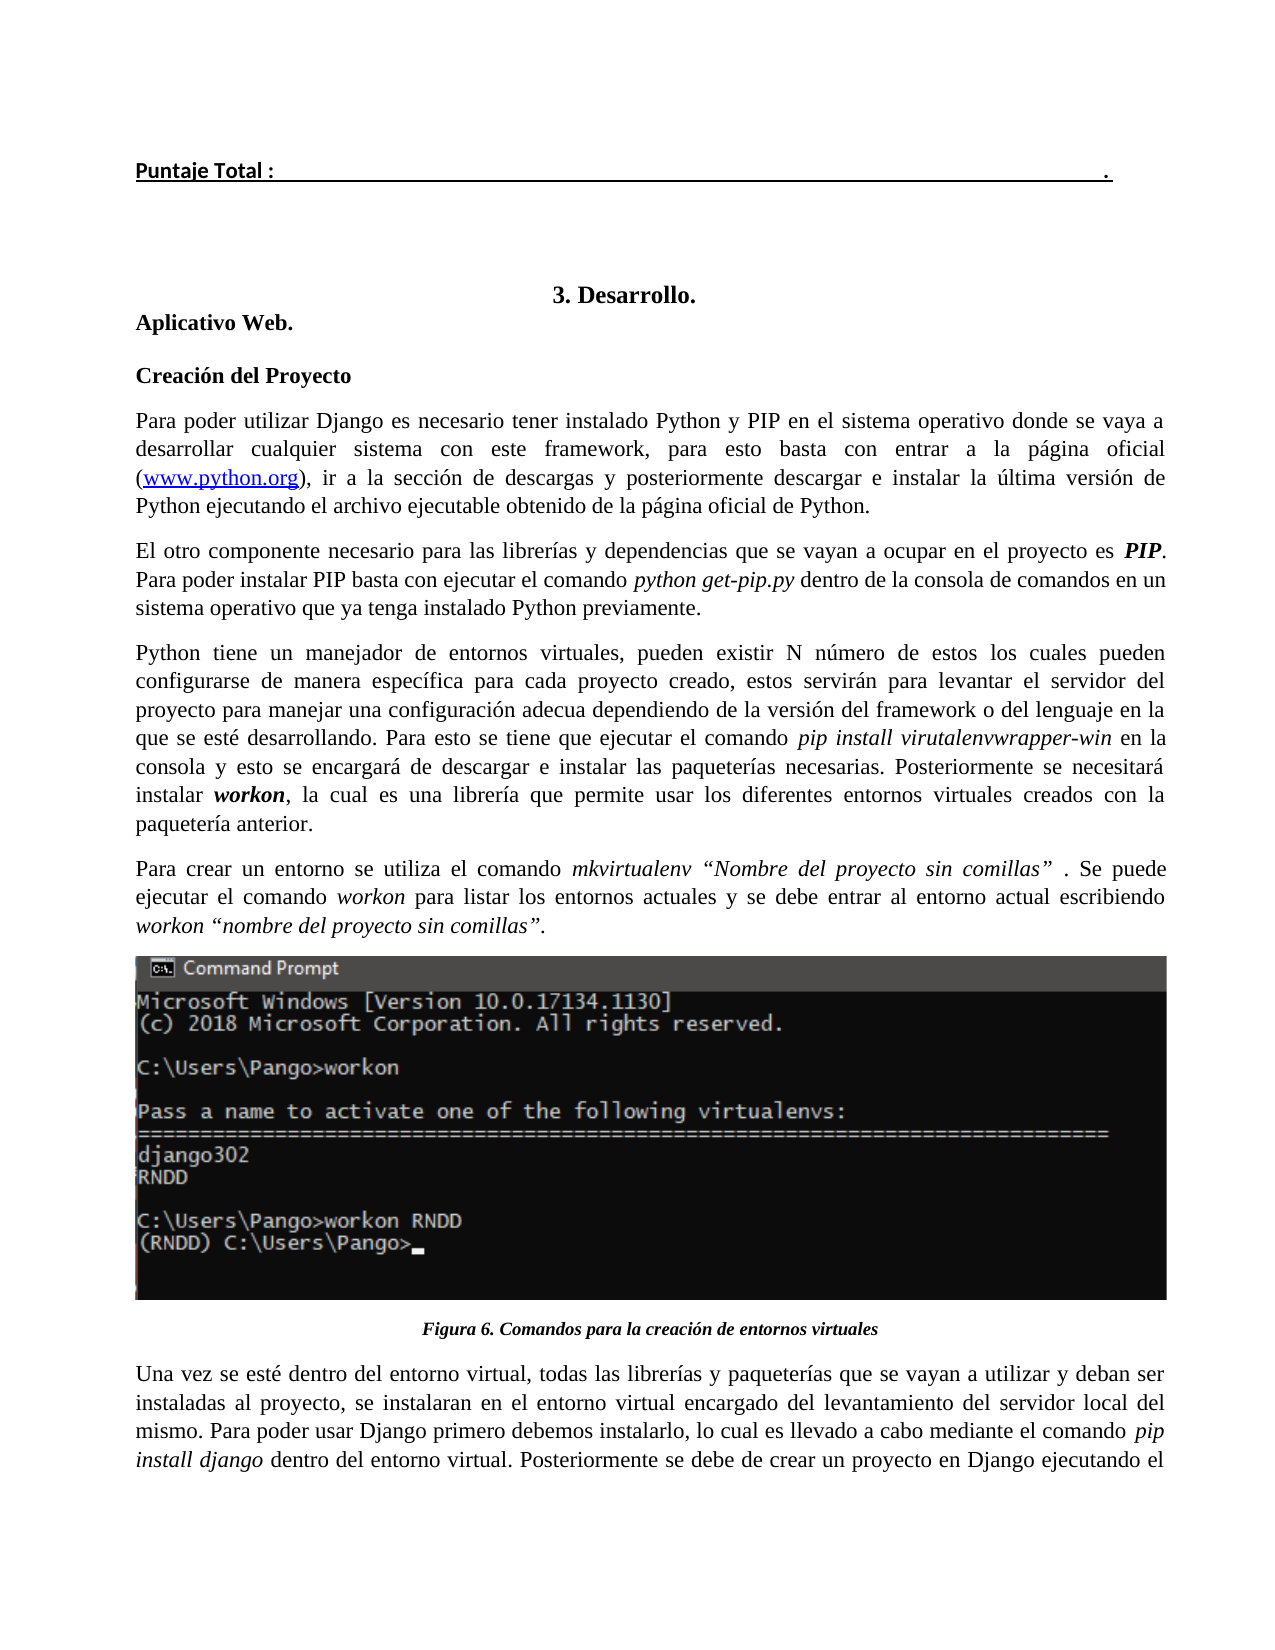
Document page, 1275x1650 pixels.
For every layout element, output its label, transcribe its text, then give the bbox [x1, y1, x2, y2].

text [135, 1360, 1167, 1472]
picture [135, 956, 1167, 1300]
subtitle Desarrollo. [552, 280, 1167, 309]
text Python tiene un manejador de entornos virtuales, pueden existir N número de estos los cuales pueden configurarse de manera específica para cada proyecto creado, estos servirán para levantar el servidor del proyecto para manejar una configuración adecua dependiendo de la versión del framework o del lenguaje en la que se esté desarrollando. Para esto se tiene que ejecutar el comando pip install virutalenvwrapper-win en la consola y esto se encargará de descargar e instalar las paqueterías necesarias. Posteriormente se necesitará instalar workon, la cual es una librería que permite usar los diferentes entornos virtuales creados con la paquetería anterior. [135, 639, 1167, 836]
text Puntaje Total : . [135, 156, 1167, 184]
subtitle Aplicativo Web. [135, 309, 1167, 335]
text Creación del Proyecto [135, 362, 1167, 388]
text Para poder utilizar Django es necesario tener instalado Python y PIP en el sistema operativo donde se vaya a desarrollar cualquier sistema con este framework, para esto basta con entrar a la página oficial (www.python.org), ir a la sección de descargas y posteriormente descargar e instalar la última versión de Python ejecutando el archivo ejecutable obtenido de la página oficial de Python. [135, 407, 1167, 518]
text Figura 6. Comandos para la creación de entornos virtuales [135, 1318, 1167, 1339]
text El otro componente necesario para las librerías y dependencias que se vayan a ocupar en el proyecto es PIP. Para poder instalar PIP basta con ejecutar el comando python get-pip.py dentro de la consola de comandos en un sistema operativo que ya tenga instalado Python previamente. [135, 537, 1167, 620]
text Para crear un entorno se utiliza el comando mkvirtualenv “Nombre del proyecto sin comillas” . Se puede ejecutar el comando workon para listar los entornos actuales y se debe entrar al entorno actual escribiendo workon “nombre del proyecto sin comillas”. [135, 855, 1167, 938]
